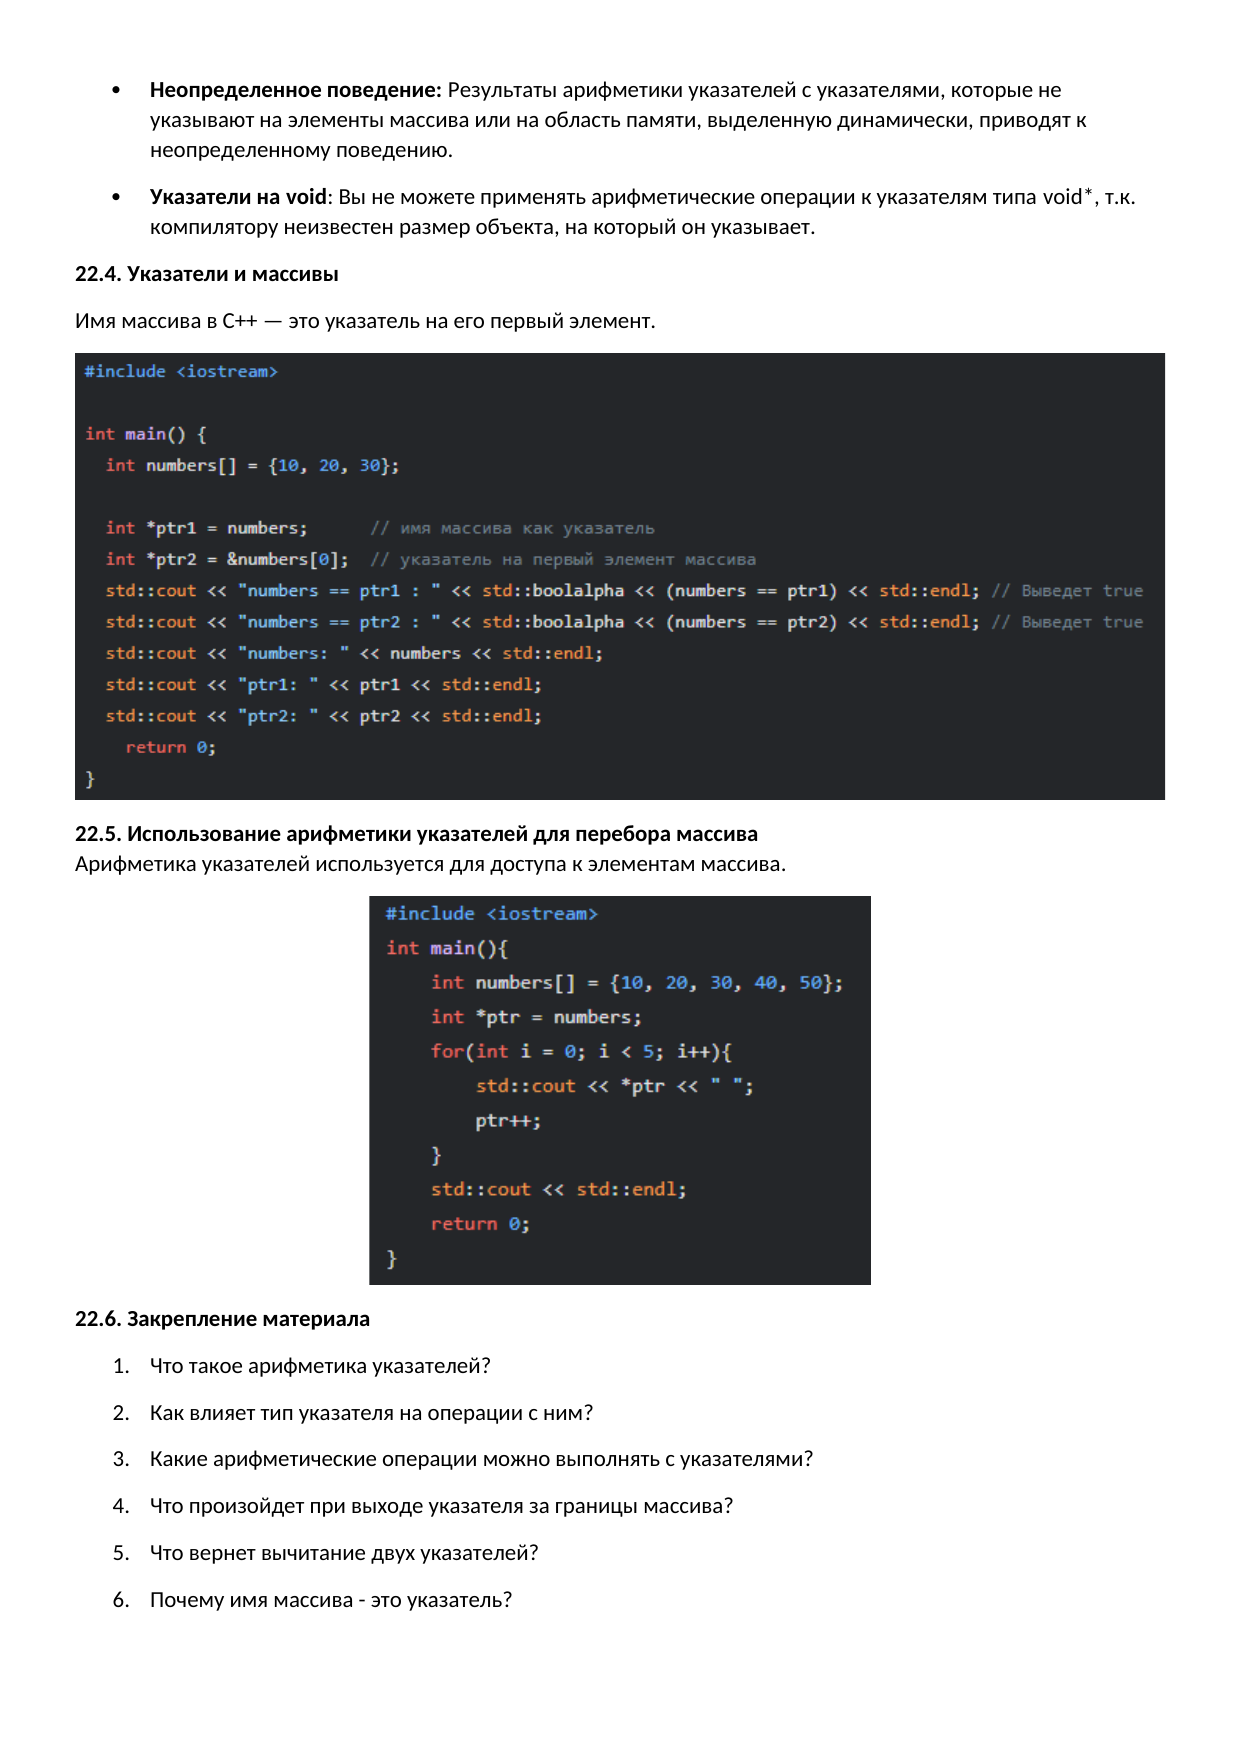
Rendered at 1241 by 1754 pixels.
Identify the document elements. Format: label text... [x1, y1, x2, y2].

list Неопределенное поведение: Результаты арифметики указателей с указателями, которые не указывают на элементы массива или на область памяти, выделенную динамически, приводят к неопределенному поведению. [112, 75, 1165, 163]
text Имя массива в C++ — это указатель на его первый элемент. [75, 306, 1165, 334]
list Почему имя массива - это указатель? [112, 1585, 1165, 1613]
list Что такое арифметика указателей? [112, 1351, 1165, 1379]
list Что произойдет при выходе указателя за границы массива? [112, 1491, 1165, 1519]
text 22.4. Указатели и массивы [75, 259, 1165, 287]
list Какие арифметические операции можно выполнять с указателями? [112, 1444, 1165, 1472]
list Как влияет тип указателя на операции с ним? [112, 1398, 1165, 1426]
list Указатели на void: Вы не можете применять арифметические операции к указателям типа void*, т.к. компилятору неизвестен размер объекта, на который он указывает. [112, 182, 1165, 241]
picture [75, 353, 1166, 800]
picture [369, 896, 871, 1285]
text 22.6. Закрепление материала [75, 1304, 1165, 1332]
list Что вернет вычитание двух указателей? [112, 1538, 1165, 1566]
text 22.5. Использование арифметики указателей для перебора массива Арифметика указателей используется для доступа к элементам массива. [75, 819, 1165, 877]
